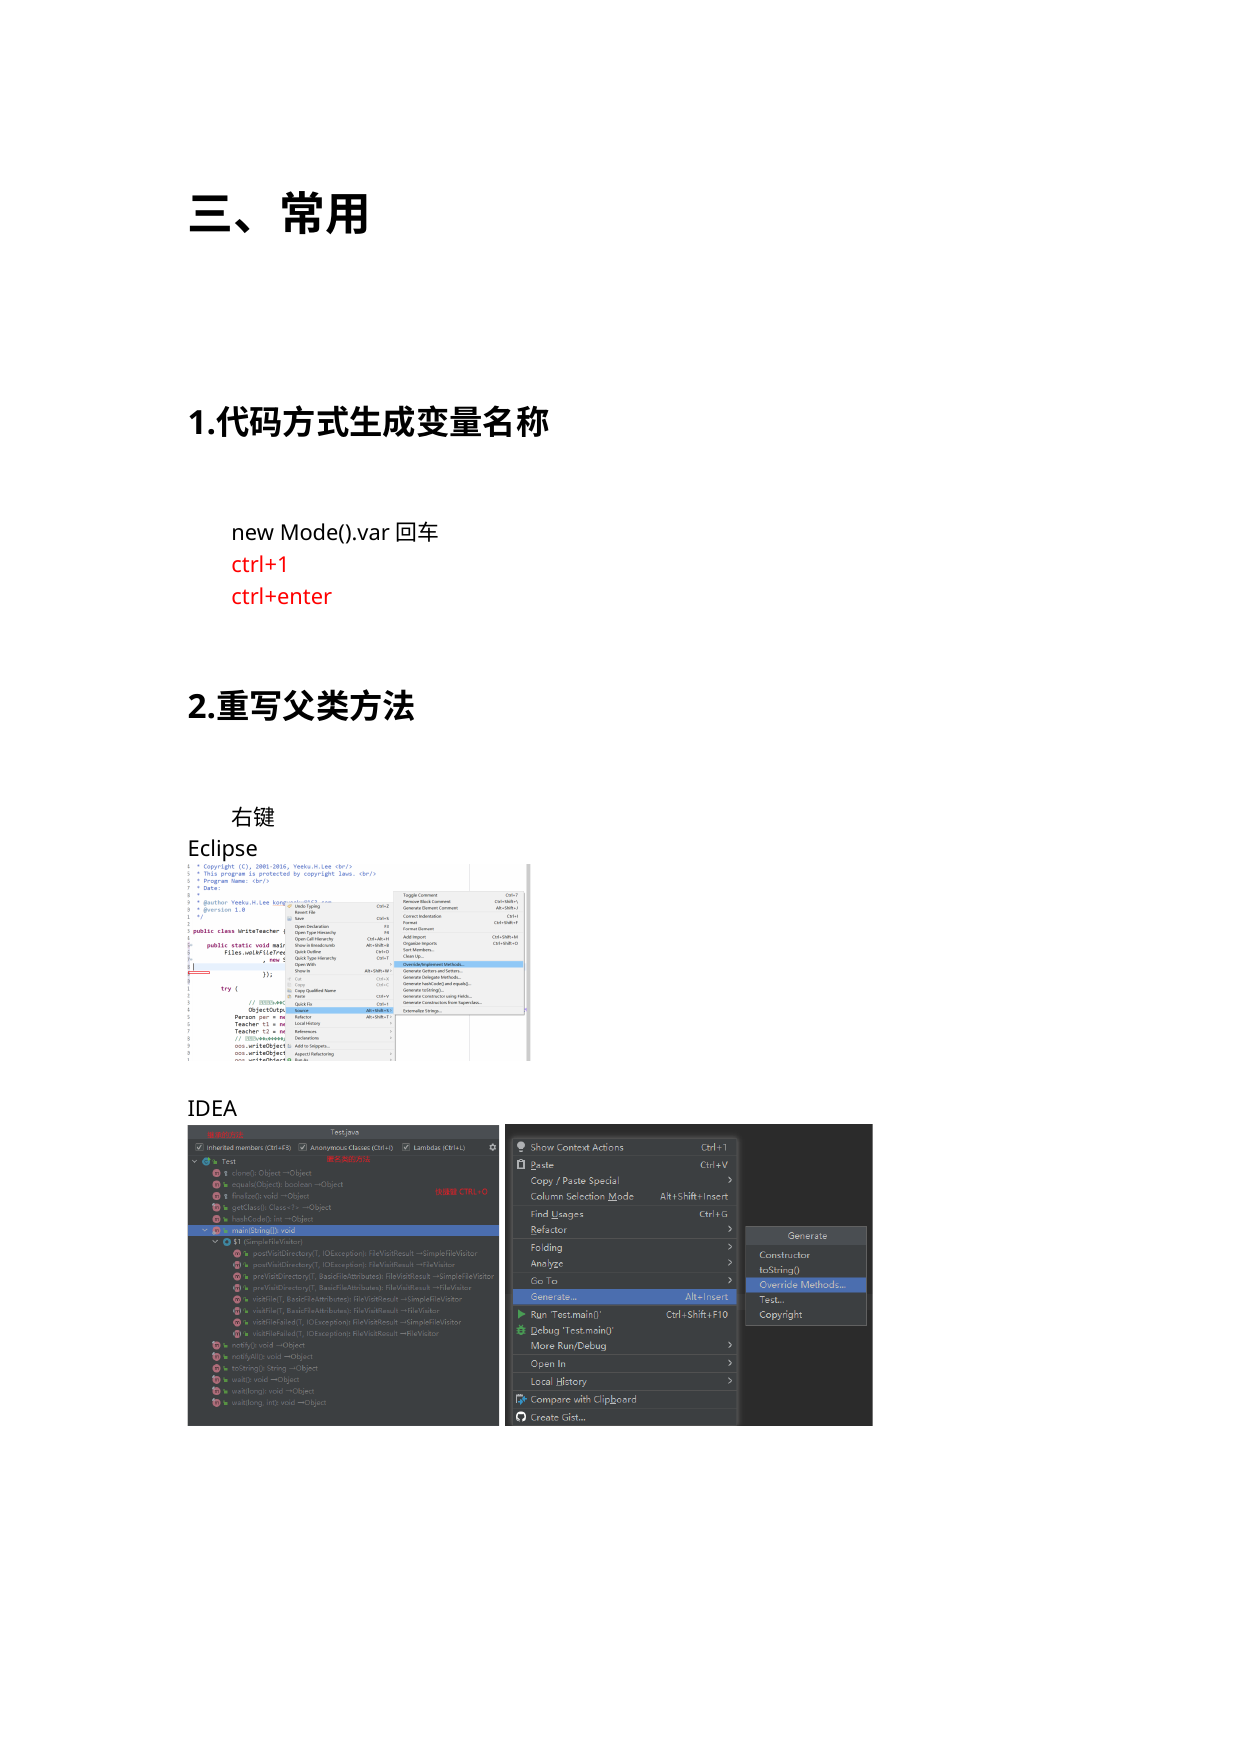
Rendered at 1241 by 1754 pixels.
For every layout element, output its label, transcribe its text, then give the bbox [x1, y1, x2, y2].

text ctrl+1 [187, 547, 1053, 580]
text IDEA [187, 1092, 1053, 1124]
picture [187, 864, 531, 1061]
text 右键 [187, 799, 1053, 832]
text new Mode().var 回车 [187, 515, 1053, 547]
subtitle 2.重写父类方法 [187, 672, 1053, 737]
picture [187, 1125, 500, 1426]
picture [505, 1124, 873, 1426]
subtitle 1.代码方式生成变量名称 [187, 387, 1053, 452]
text ctrl+enter [187, 580, 1053, 612]
subtitle 三、常用 [187, 162, 1053, 259]
text Eclipse [187, 832, 1053, 864]
